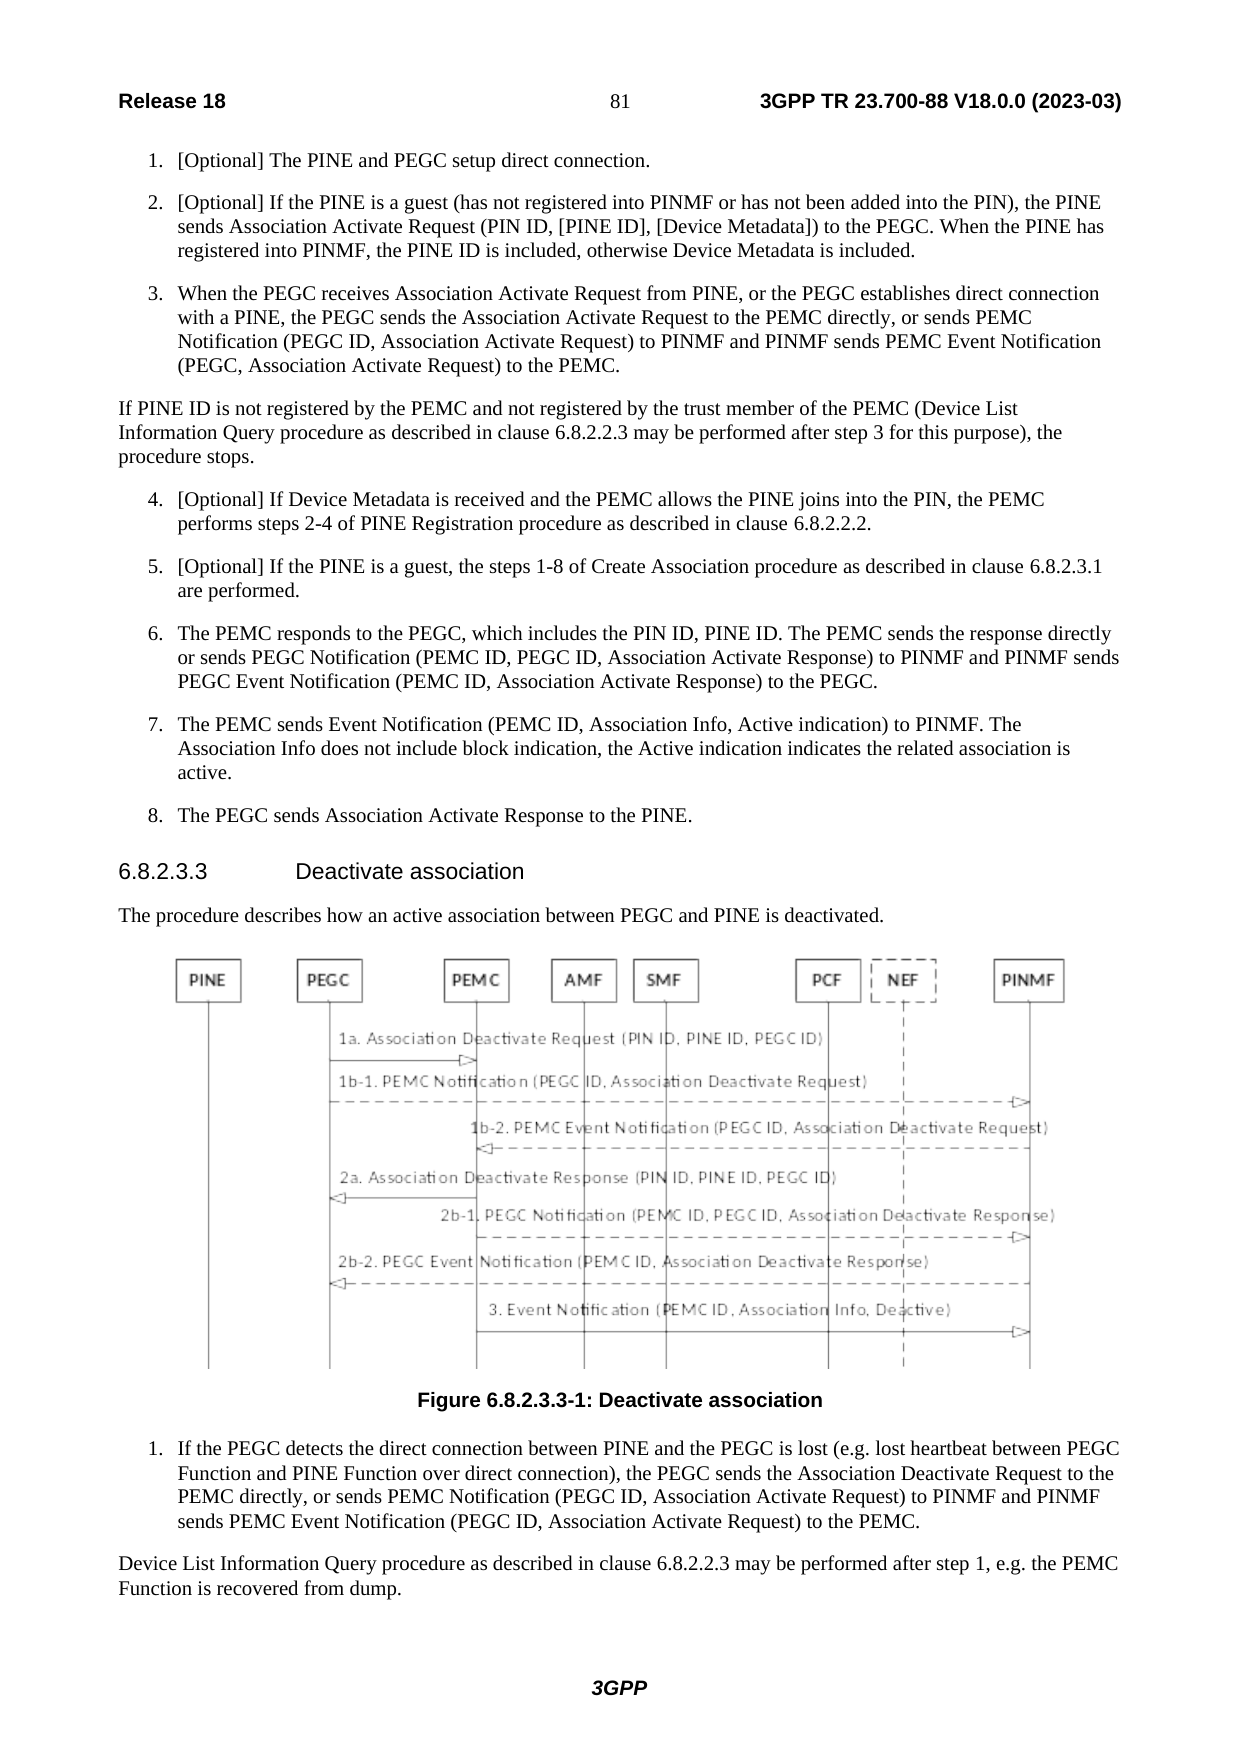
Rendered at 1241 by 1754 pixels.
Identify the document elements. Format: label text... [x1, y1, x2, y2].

text 1. If the PEGC detects the direct connection between PINE and the PEGC is lost (e.g. lost heartbeat between PEGC Function and PINE Function over direct connection), the PEGC sends the Association Deactivate Request to the PEMC directly, or sends PEMC Notification (PEGC ID, Association Activate Request) to PINMF and PINMF sends PEMC Event Notification (PEGC ID, Association Activate Request) to the PEMC. [148, 1436, 1122, 1533]
text 1. [Optional] The PINE and PEGC setup direct connection. [148, 147, 1122, 172]
text 2. [Optional] If the PINE is a guest (has not registered into PINMF or has not been added into the PIN), the PINE sends Association Activate Request (PIN ID, [PINE ID], [Device Metadata]) to the PEGC. When the PINE has registered into PINMF, the PINE ID is included, otherwise Device Metadata is included. [148, 190, 1122, 262]
text The procedure describes how an active association between PEGC and PINE is deactivated. [118, 903, 1122, 927]
text 5. [Optional] If the PINE is a guest, the steps 1-8 of Create Association procedure as described in clause 6.8.2.3.1 are performed. [148, 554, 1122, 602]
text 8. The PEGC sends Association Activate Response to the PINE. [148, 803, 1122, 827]
text 7. The PEMC sends Event Notification (PEMC ID, Association Info, Active indication) to PINMF. The Association Info does not include block indication, the Active indication indicates the related association is active. [148, 712, 1122, 784]
subtitle 6.8.2.3.3 Deactivate association [118, 858, 1122, 884]
text Device List Information Query procedure as described in clause 6.8.2.2.3 may be performed after step 1, e.g. the PEMC Function is recovered from dump. [118, 1551, 1122, 1599]
text 4. [Optional] If Device Metadata is received and the PEMC allows the PINE joins into the PIN, the PEMC performs steps 2-4 of PINE Registration procedure as described in clause 6.8.2.2.2. [148, 487, 1122, 535]
text Figure 6.8.2.3.3-1: Deactivate association [118, 1387, 1122, 1411]
text 6. The PEMC responds to the PEGC, which includes the PIN ID, PINE ID. The PEMC sends the response directly or sends PEGC Notification (PEMC ID, PEGC ID, Association Activate Response) to PINMF and PINMF sends PEGC Event Notification (PEMC ID, Association Activate Response) to the PEGC. [148, 621, 1122, 693]
text 3. When the PEGC receives Association Activate Request from PINE, or the PEGC establishes direct connection with a PINE, the PEGC sends the Association Activate Request to the PEMC directly, or sends PEMC Notification (PEGC ID, Association Activate Request) to PINMF and PINMF sends PEMC Event Notification (PEGC, Association Activate Request) to the PEMC. [148, 281, 1122, 377]
text If PINE ID is not registered by the PEMC and not registered by the trust member of the PEMC (Device List Information Query procedure as described in clause 6.8.2.2.3 may be performed after step 3 for this purpose), the procedure stops. [118, 396, 1122, 468]
